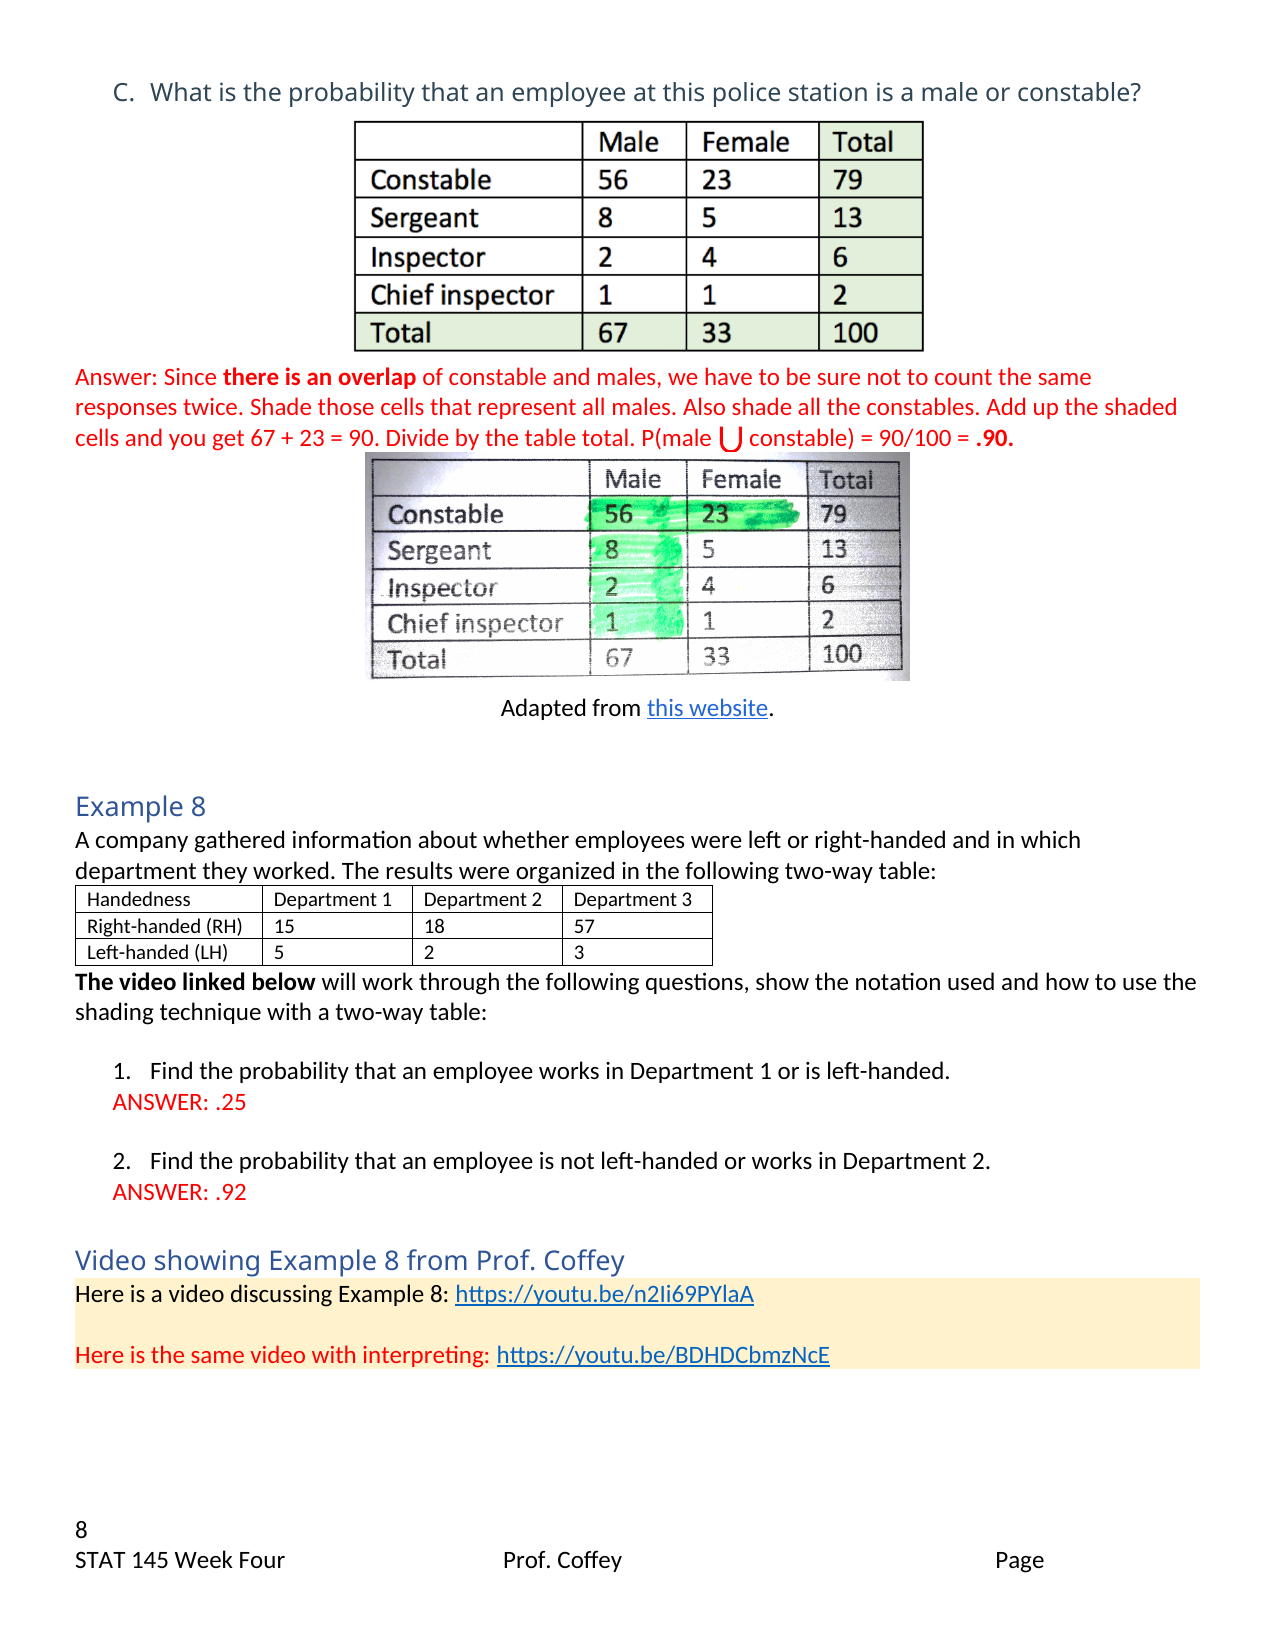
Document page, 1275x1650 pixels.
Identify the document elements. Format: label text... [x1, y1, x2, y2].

text The video linked below will work through the following questions, show the notation used and how to use the shading technique with a two-way table: [75, 966, 1200, 1056]
list Find the probability that an employee works in Department 1 or is left-handed. [112, 1056, 1200, 1086]
list Find the probability that an employee is not left-handed or works in Department 2. [112, 1145, 1200, 1176]
table_cell Right-handed (RH) [76, 913, 262, 938]
list What is the probability that an employee at this police station is a male or constable? [112, 75, 1200, 109]
subtitle Example 8 [75, 787, 1200, 824]
text A company gathered information about whether employees were left or right-handed and in which department they worked. The results were organized in the following two-way table: [75, 824, 1200, 885]
text Here is the same video with interpreting: https://youtu.be/BDHDCbmzNcE [75, 1339, 1200, 1369]
picture [341, 109, 934, 361]
table_cell 15 [263, 913, 412, 938]
table_cell 2 [413, 939, 562, 965]
table_cell 18 [413, 913, 562, 938]
subtitle Video showing Example 8 from Prof. Coffey [75, 1241, 1200, 1278]
text Answer: Since there is an overlap of constable and males, we have to be sure not to count the same responses twice. Shade those cells that represent all males. Also shade all the constables. Add up the shaded cells and you get 67 + 23 = 90. Divide by the table total. P(male ⋃ constable) = 90/100 = .90. [75, 361, 1200, 453]
table_header Department 1 [263, 886, 412, 912]
table_cell 3 [563, 939, 712, 965]
table_header Department 3 [563, 886, 712, 912]
table_header Handedness [76, 886, 262, 912]
table_cell 5 [263, 939, 412, 965]
text ANSWER: .92 [112, 1176, 1200, 1206]
table_cell Left-handed (LH) [76, 939, 262, 965]
text ANSWER: .25 [112, 1086, 1200, 1117]
table_cell 57 [563, 913, 712, 938]
text Here is a video discussing Example 8: https://youtu.be/n2Ii69PYlaA [75, 1278, 1200, 1308]
text Adapted from this website. [75, 681, 1200, 722]
picture [365, 452, 910, 681]
table_header Department 2 [413, 886, 562, 912]
